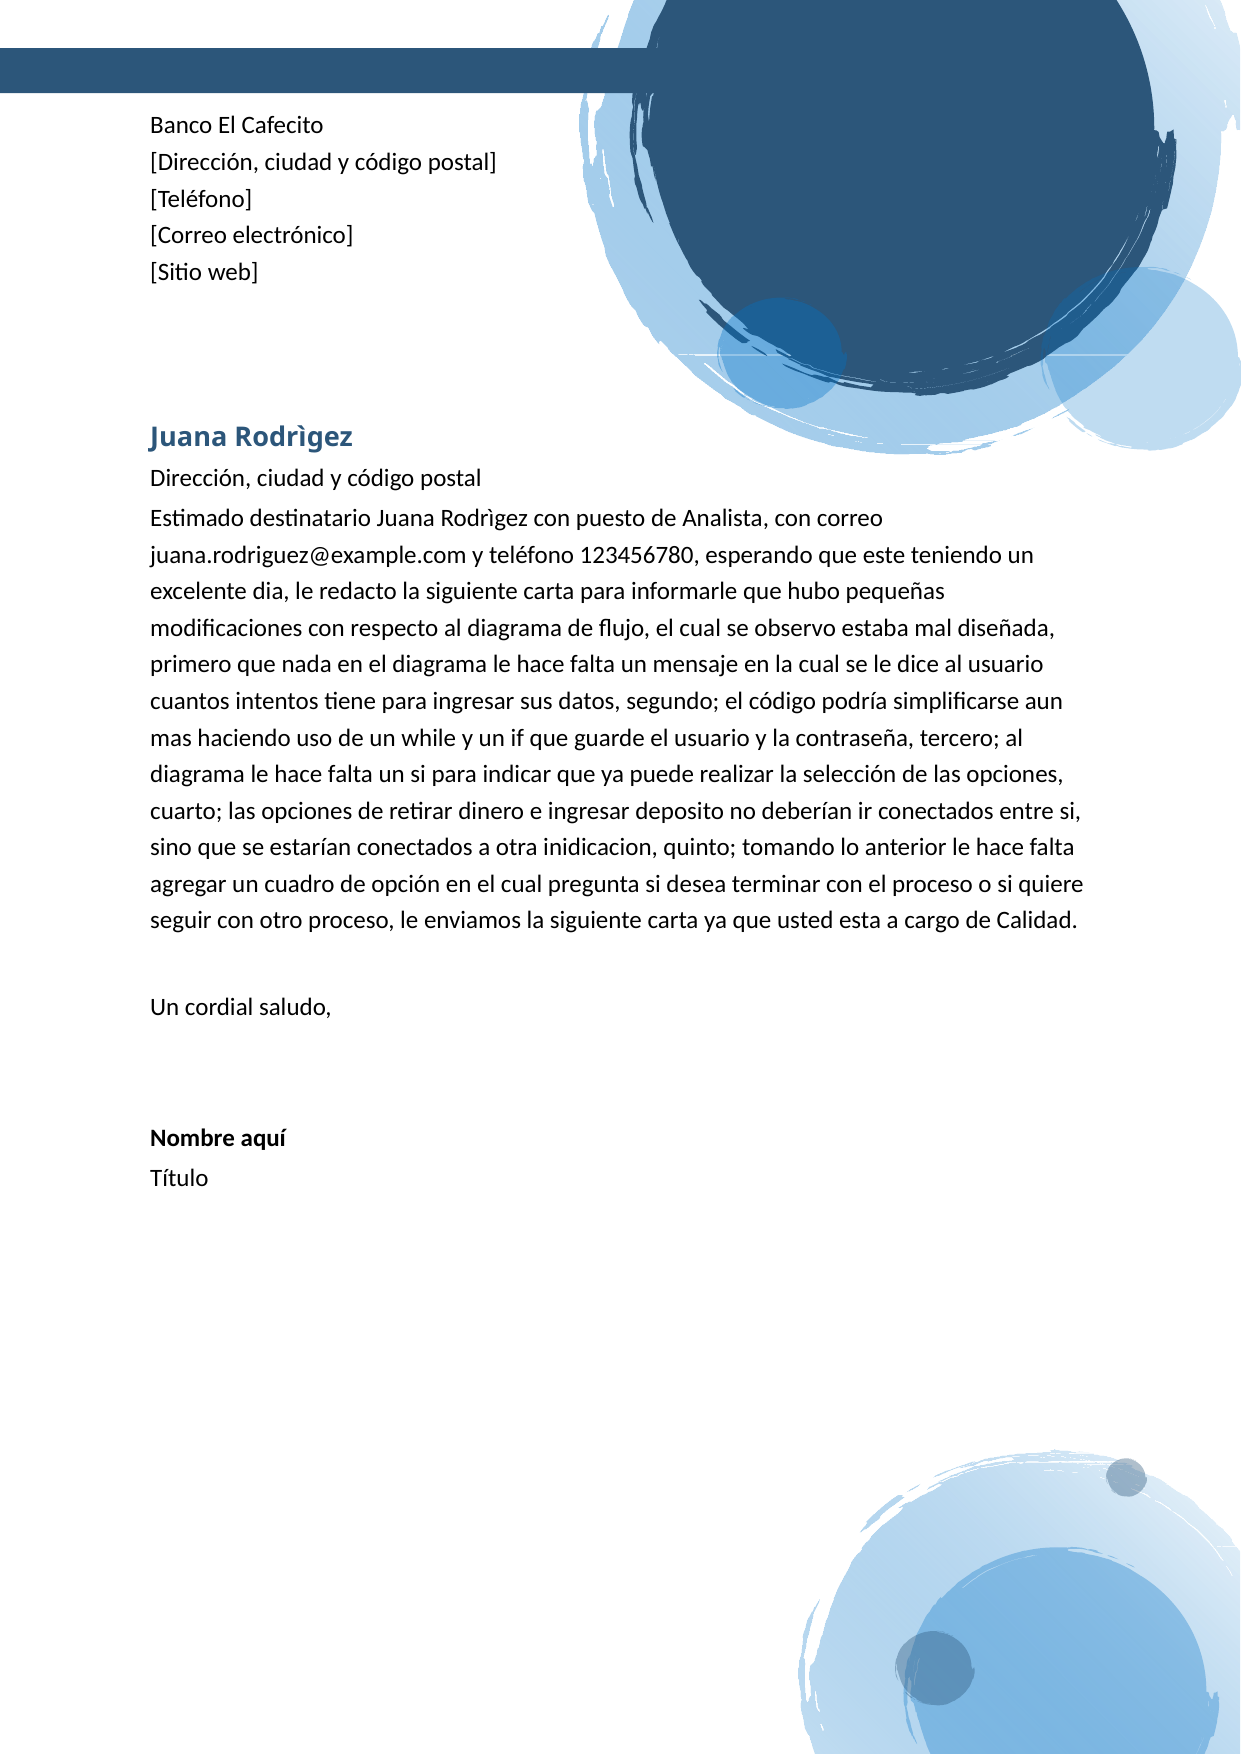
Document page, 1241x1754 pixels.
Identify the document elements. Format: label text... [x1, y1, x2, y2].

text Juana Rodrìgez [150, 417, 1090, 454]
text Banco El Cafecito [150, 110, 1090, 140]
text Estimado destinatario Juana Rodrìgez con puesto de Analista, con correo juana.rodriguez@example.com y teléfono 123456780, esperando que este teniendo un excelente dia, le redacto la siguiente carta para informarle que hubo pequeñas modificaciones con respecto al diagrama de flujo, el cual se observo estaba mal diseñada, primero que nada en el diagrama le hace falta un mensaje en la cual se le dice al usuario cuantos intentos tiene para ingresar sus datos, segundo; el código podría simplificarse aun mas haciendo uso de un while y un if que guarde el usuario y la contraseña, tercero; al diagrama le hace falta un si para indicar que ya puede realizar la selección de las opciones, cuarto; las opciones de retirar dinero e ingresar deposito no deberían ir conectados entre si, sino que se estarían conectados a otra inidicacion, quinto; tomando lo anterior le hace falta agregar un cuadro de opción en el cual pregunta si desea terminar con el proceso o si quiere seguir con otro proceso, le enviamos la siguiente carta ya que usted esta a cargo de Calidad. [150, 502, 1090, 935]
